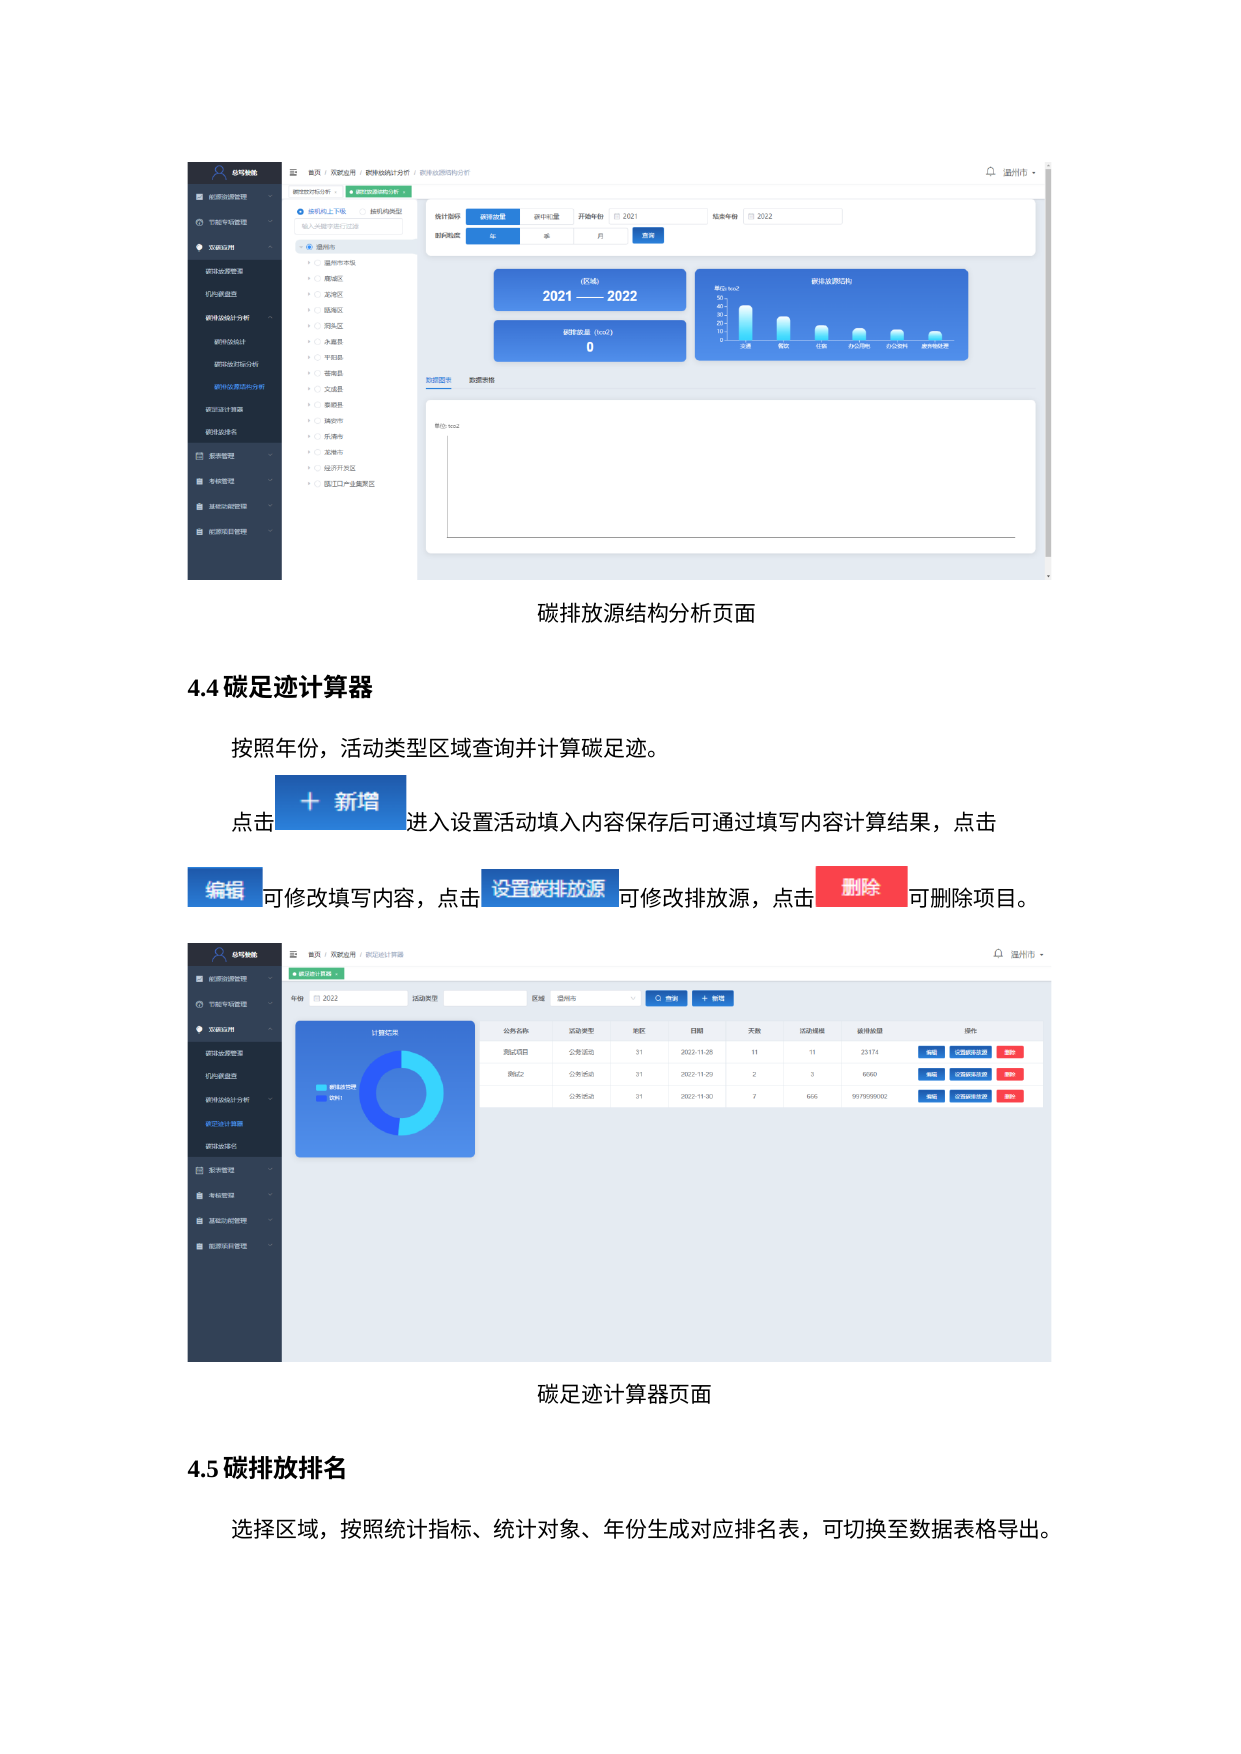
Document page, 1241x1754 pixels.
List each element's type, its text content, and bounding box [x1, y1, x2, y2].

picture [187, 162, 1052, 580]
subtitle 4.4碳足迹计算器 [187, 653, 1053, 718]
picture [481, 869, 619, 907]
picture [275, 775, 407, 830]
text 碳排放源结构分析页面 [494, 595, 1053, 628]
picture [187, 867, 263, 907]
text 选择区域，按照统计指标、统计对象、年份生成对应排名表，可切换至数据表格导出。 [187, 1512, 1053, 1544]
text 碳足迹计算器页面 [494, 1377, 1053, 1409]
text 按照年份，活动类型区域查询并计算碳足迹。 [187, 730, 1053, 763]
text 点击进入设置活动填入内容保存后可通过填写内容计算结果，点击可修改填写内容，点击可修改排放源，点击可删除项目。 [187, 775, 1053, 931]
subtitle 4.5碳排放排名 [187, 1434, 1053, 1499]
picture [815, 866, 908, 907]
picture [187, 943, 1052, 1362]
